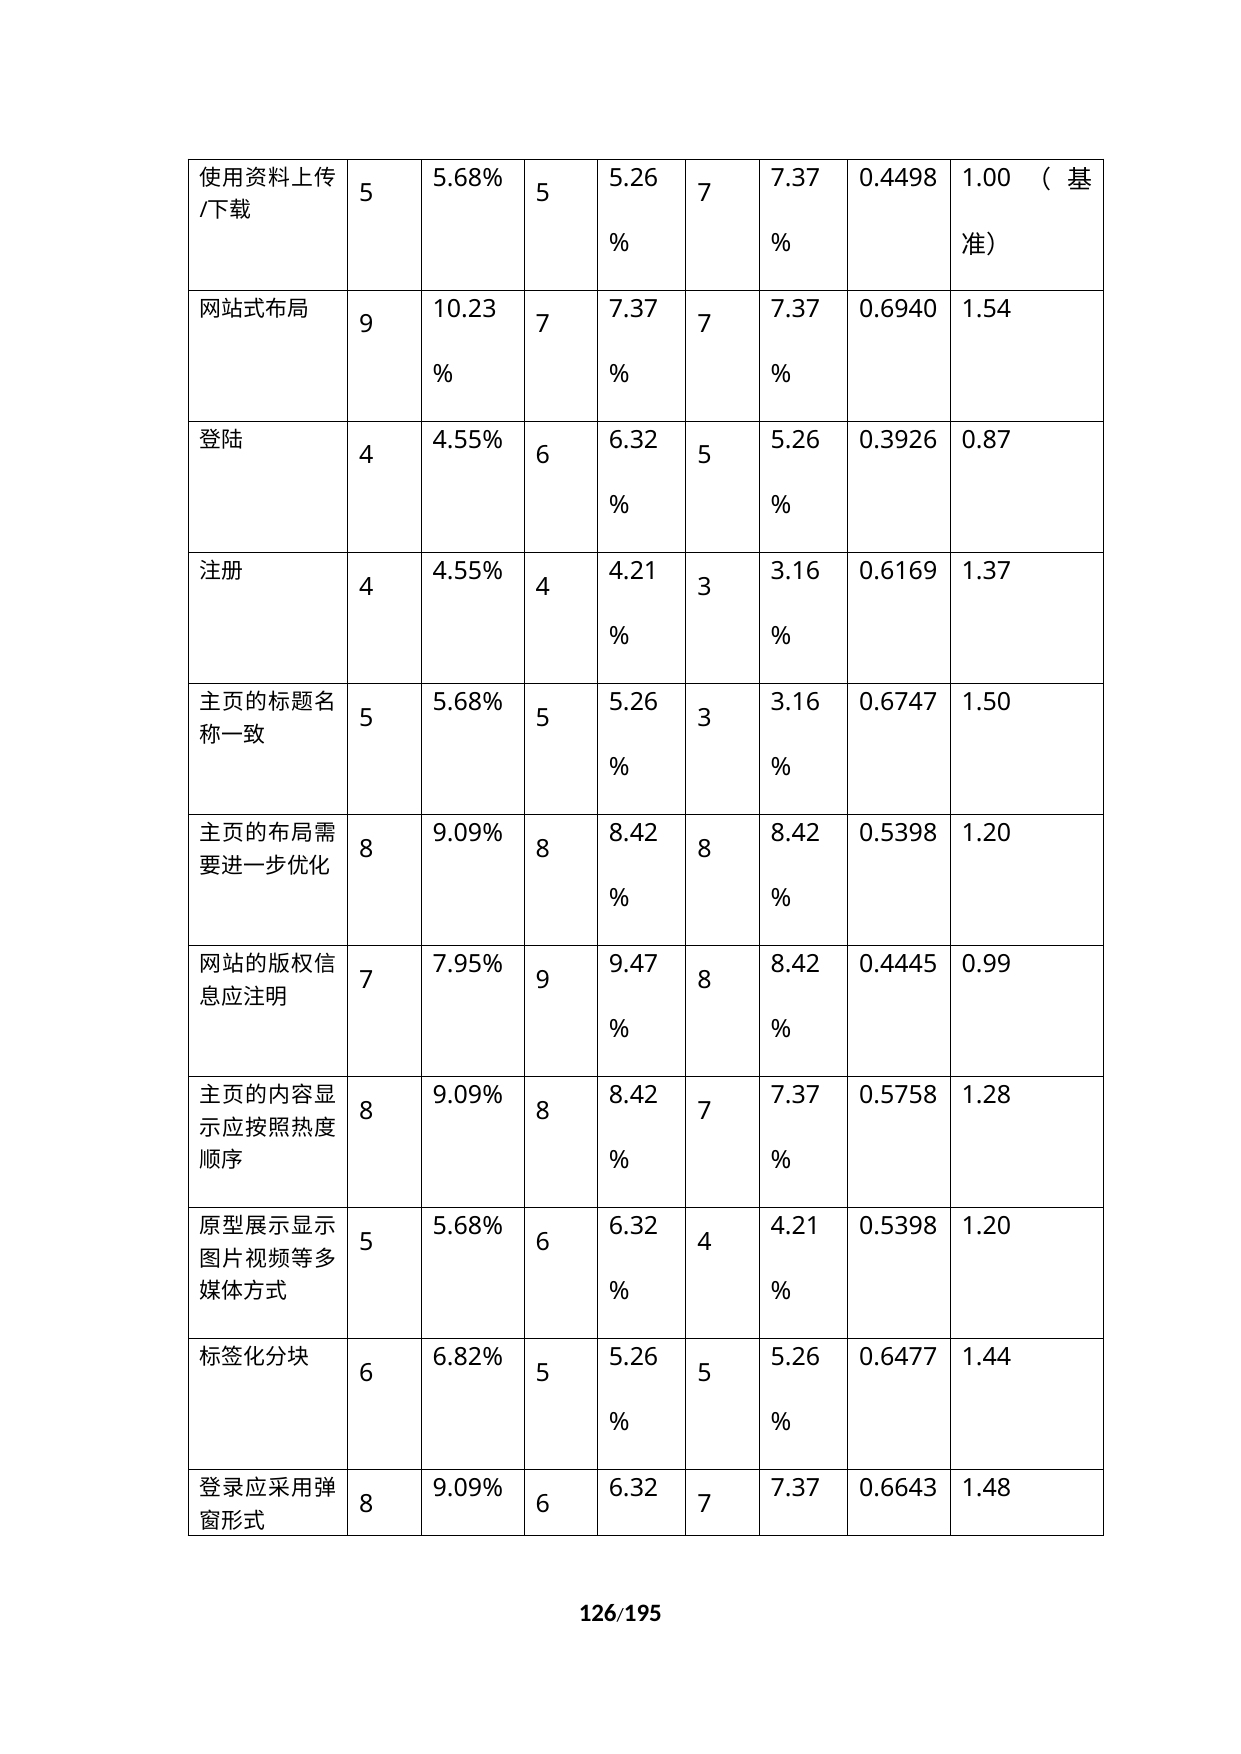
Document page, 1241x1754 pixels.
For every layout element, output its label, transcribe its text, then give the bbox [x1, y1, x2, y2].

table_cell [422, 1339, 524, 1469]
table_cell 5.68% [422, 160, 524, 289]
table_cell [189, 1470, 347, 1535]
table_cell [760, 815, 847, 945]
table_cell 5 [348, 160, 421, 289]
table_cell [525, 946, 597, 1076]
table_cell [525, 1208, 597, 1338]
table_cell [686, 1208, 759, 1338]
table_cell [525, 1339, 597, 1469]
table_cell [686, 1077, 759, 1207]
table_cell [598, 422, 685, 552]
table_cell 10.23% [422, 291, 524, 421]
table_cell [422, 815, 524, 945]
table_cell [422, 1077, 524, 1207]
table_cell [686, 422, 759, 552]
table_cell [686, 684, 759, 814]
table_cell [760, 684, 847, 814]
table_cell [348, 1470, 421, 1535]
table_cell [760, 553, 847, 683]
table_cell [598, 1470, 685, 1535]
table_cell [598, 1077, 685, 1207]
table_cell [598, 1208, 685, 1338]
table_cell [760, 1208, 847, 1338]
table_cell 9 [348, 291, 421, 421]
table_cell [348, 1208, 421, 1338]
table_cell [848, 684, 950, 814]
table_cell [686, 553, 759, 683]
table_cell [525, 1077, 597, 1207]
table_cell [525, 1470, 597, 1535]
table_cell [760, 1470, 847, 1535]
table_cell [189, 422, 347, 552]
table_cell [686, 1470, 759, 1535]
table_cell 7.37% [760, 291, 847, 421]
table_cell 7 [525, 291, 597, 421]
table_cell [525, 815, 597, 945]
table_cell 7 [686, 291, 759, 421]
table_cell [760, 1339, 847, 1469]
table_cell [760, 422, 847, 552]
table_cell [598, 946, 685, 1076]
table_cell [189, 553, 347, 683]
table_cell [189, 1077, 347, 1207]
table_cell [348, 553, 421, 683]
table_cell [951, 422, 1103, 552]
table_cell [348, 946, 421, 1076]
table_cell 网站式布局 [189, 291, 347, 421]
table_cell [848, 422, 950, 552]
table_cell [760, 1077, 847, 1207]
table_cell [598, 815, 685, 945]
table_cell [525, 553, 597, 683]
table_cell 7 [686, 160, 759, 289]
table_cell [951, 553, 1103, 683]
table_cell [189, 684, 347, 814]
table_cell 0.6940 [848, 291, 950, 421]
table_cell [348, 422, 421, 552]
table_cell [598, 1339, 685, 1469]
table_cell 5 [525, 160, 597, 289]
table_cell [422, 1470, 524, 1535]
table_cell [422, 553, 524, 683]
table_cell 0.4498 [848, 160, 950, 289]
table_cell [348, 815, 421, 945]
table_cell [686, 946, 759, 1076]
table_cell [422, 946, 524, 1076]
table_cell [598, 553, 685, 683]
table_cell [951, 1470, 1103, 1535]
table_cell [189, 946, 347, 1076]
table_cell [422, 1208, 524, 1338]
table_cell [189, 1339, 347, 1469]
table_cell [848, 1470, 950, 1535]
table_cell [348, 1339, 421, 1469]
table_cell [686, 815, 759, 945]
table_cell 1.00（基准） [951, 160, 1103, 289]
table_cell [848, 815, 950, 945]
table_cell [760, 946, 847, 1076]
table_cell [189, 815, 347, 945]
table_cell 使用资料上传/下载 [189, 160, 347, 289]
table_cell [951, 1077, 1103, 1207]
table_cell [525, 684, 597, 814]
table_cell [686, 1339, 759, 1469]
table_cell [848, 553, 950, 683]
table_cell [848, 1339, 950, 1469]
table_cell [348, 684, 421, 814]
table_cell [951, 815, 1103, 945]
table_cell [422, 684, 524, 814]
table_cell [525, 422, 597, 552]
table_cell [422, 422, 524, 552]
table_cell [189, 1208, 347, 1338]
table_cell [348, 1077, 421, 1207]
table_cell 1.54 [951, 291, 1103, 421]
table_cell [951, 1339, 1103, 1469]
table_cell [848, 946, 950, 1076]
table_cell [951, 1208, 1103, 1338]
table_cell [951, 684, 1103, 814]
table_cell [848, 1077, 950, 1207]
table_cell 7.37% [760, 160, 847, 289]
table_cell 5.26% [598, 160, 685, 289]
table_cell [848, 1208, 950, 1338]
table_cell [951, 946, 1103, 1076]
table_cell 7.37% [598, 291, 685, 421]
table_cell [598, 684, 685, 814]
